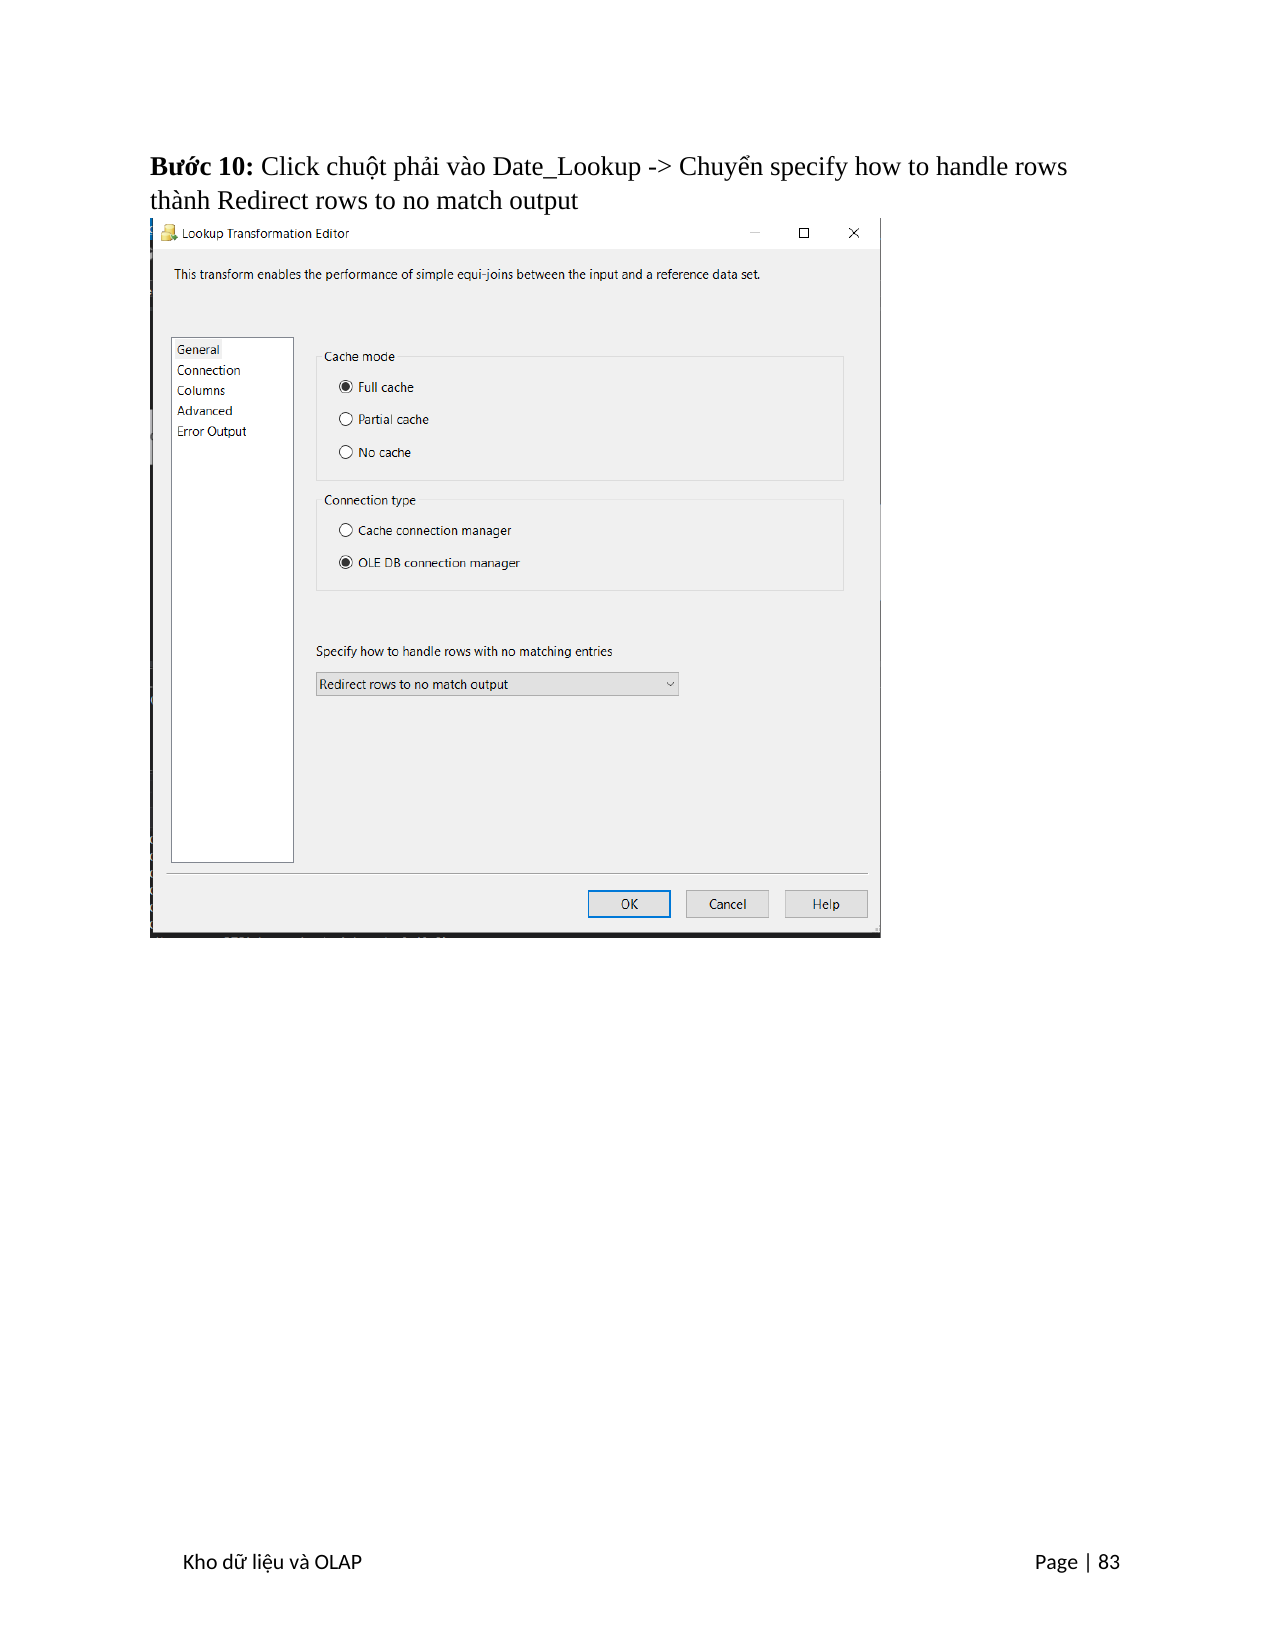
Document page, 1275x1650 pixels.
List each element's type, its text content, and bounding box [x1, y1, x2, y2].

subtitle Bước 10: Click chuột phải vào Date_Lookup -> Chuyển specify how to handle rows thành Redirect rows to no match output [150, 150, 1125, 215]
picture [150, 218, 881, 938]
